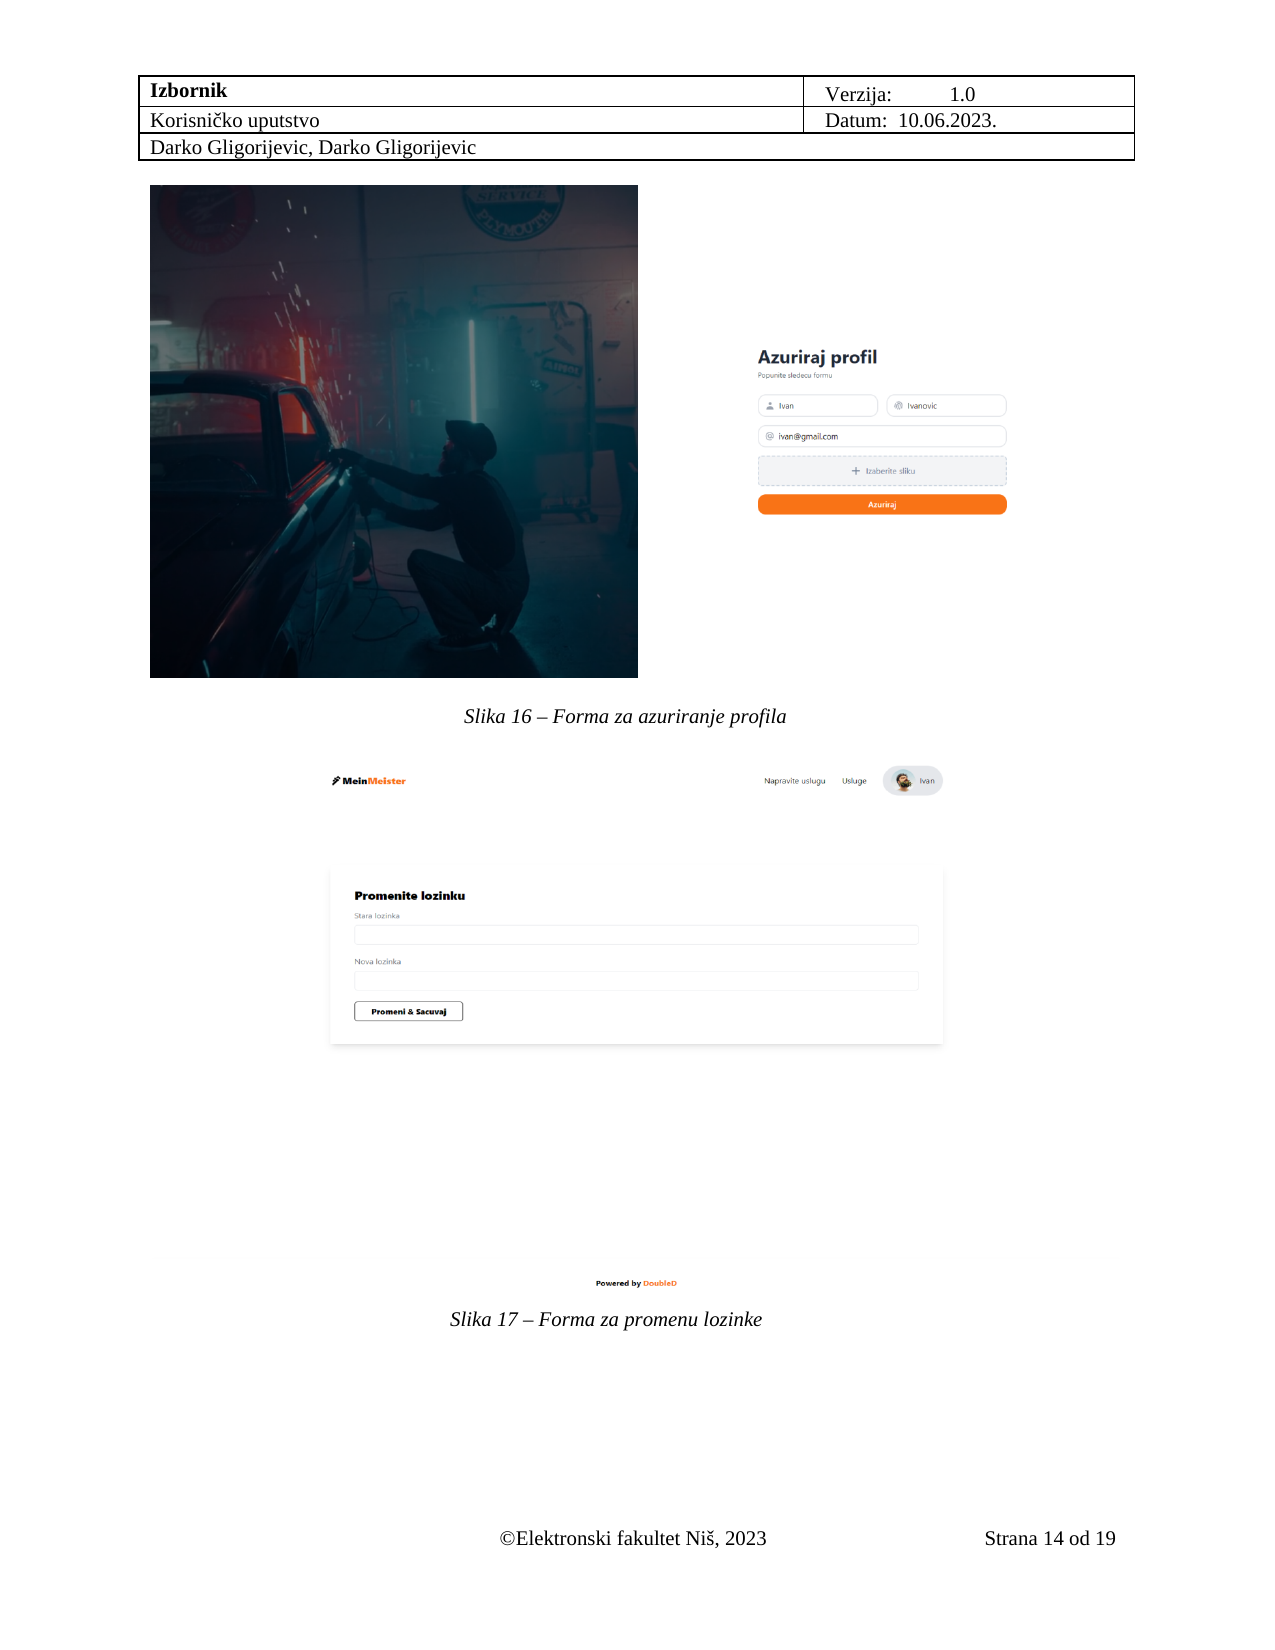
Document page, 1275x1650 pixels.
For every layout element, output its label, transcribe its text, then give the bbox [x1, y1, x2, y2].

text Slika 16 – Forma za azuriranje profila [150, 703, 1125, 728]
picture [150, 185, 1125, 678]
picture [150, 756, 1122, 1307]
text Slika 17 – Forma za promenu lozinke [225, 1306, 1125, 1331]
